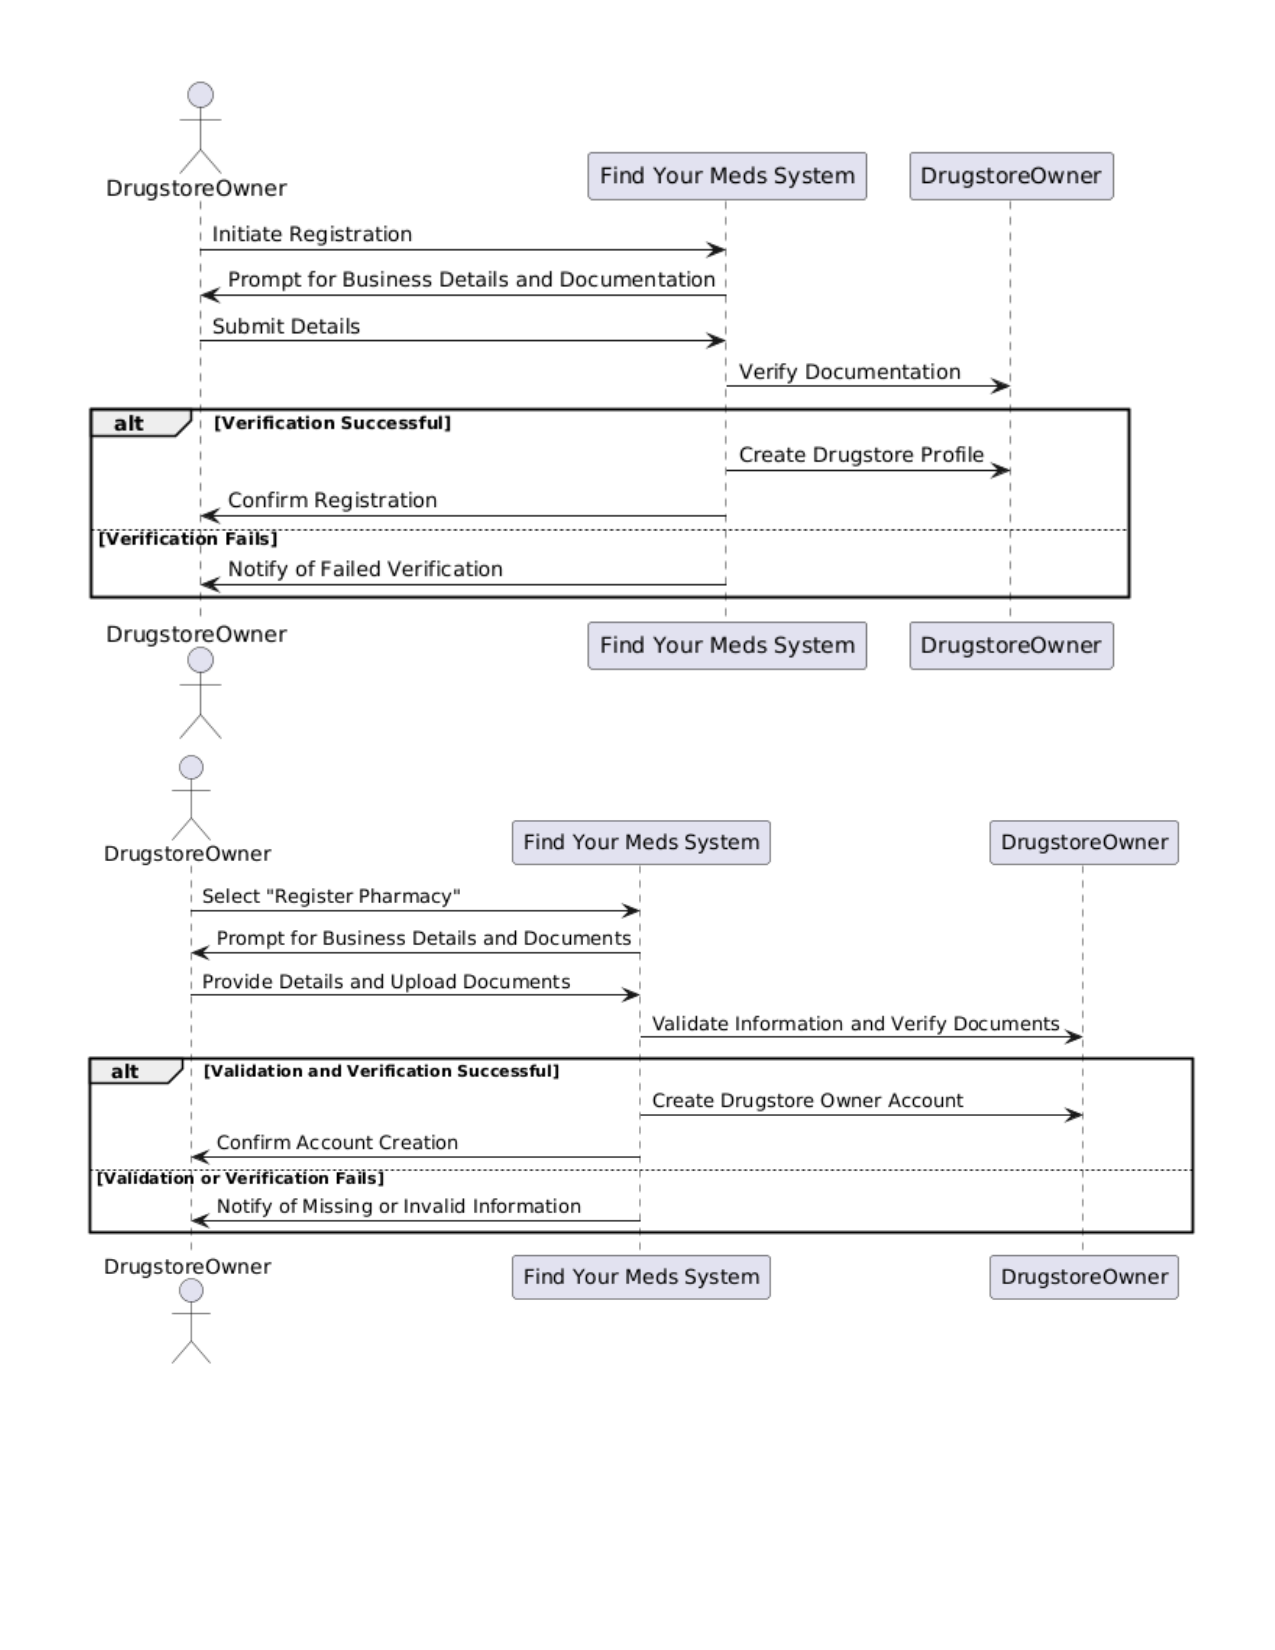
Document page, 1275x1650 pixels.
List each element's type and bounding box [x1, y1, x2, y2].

picture [75, 749, 1200, 1371]
picture [75, 75, 1138, 747]
